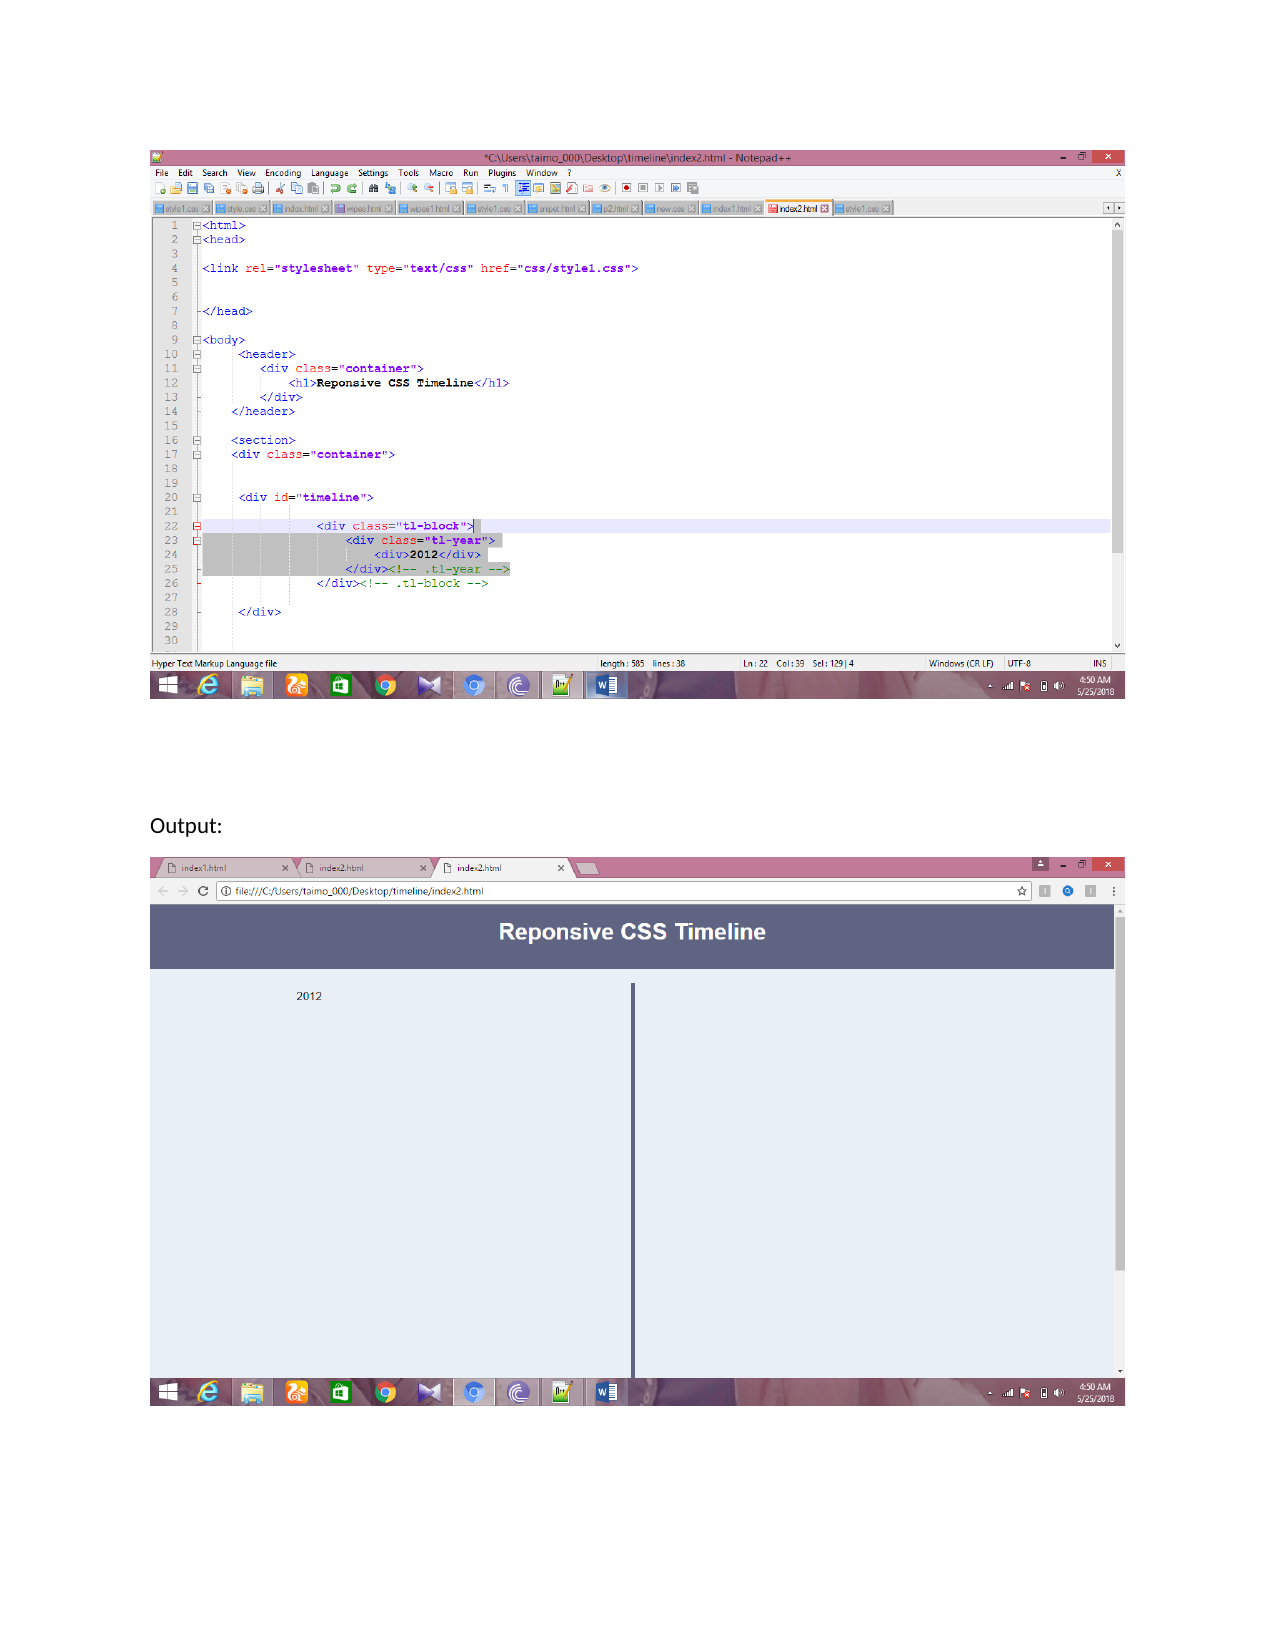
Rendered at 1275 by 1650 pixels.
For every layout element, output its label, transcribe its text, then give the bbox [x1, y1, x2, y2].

picture [150, 857, 1125, 1406]
text Output: [150, 811, 1125, 839]
picture [150, 150, 1125, 699]
